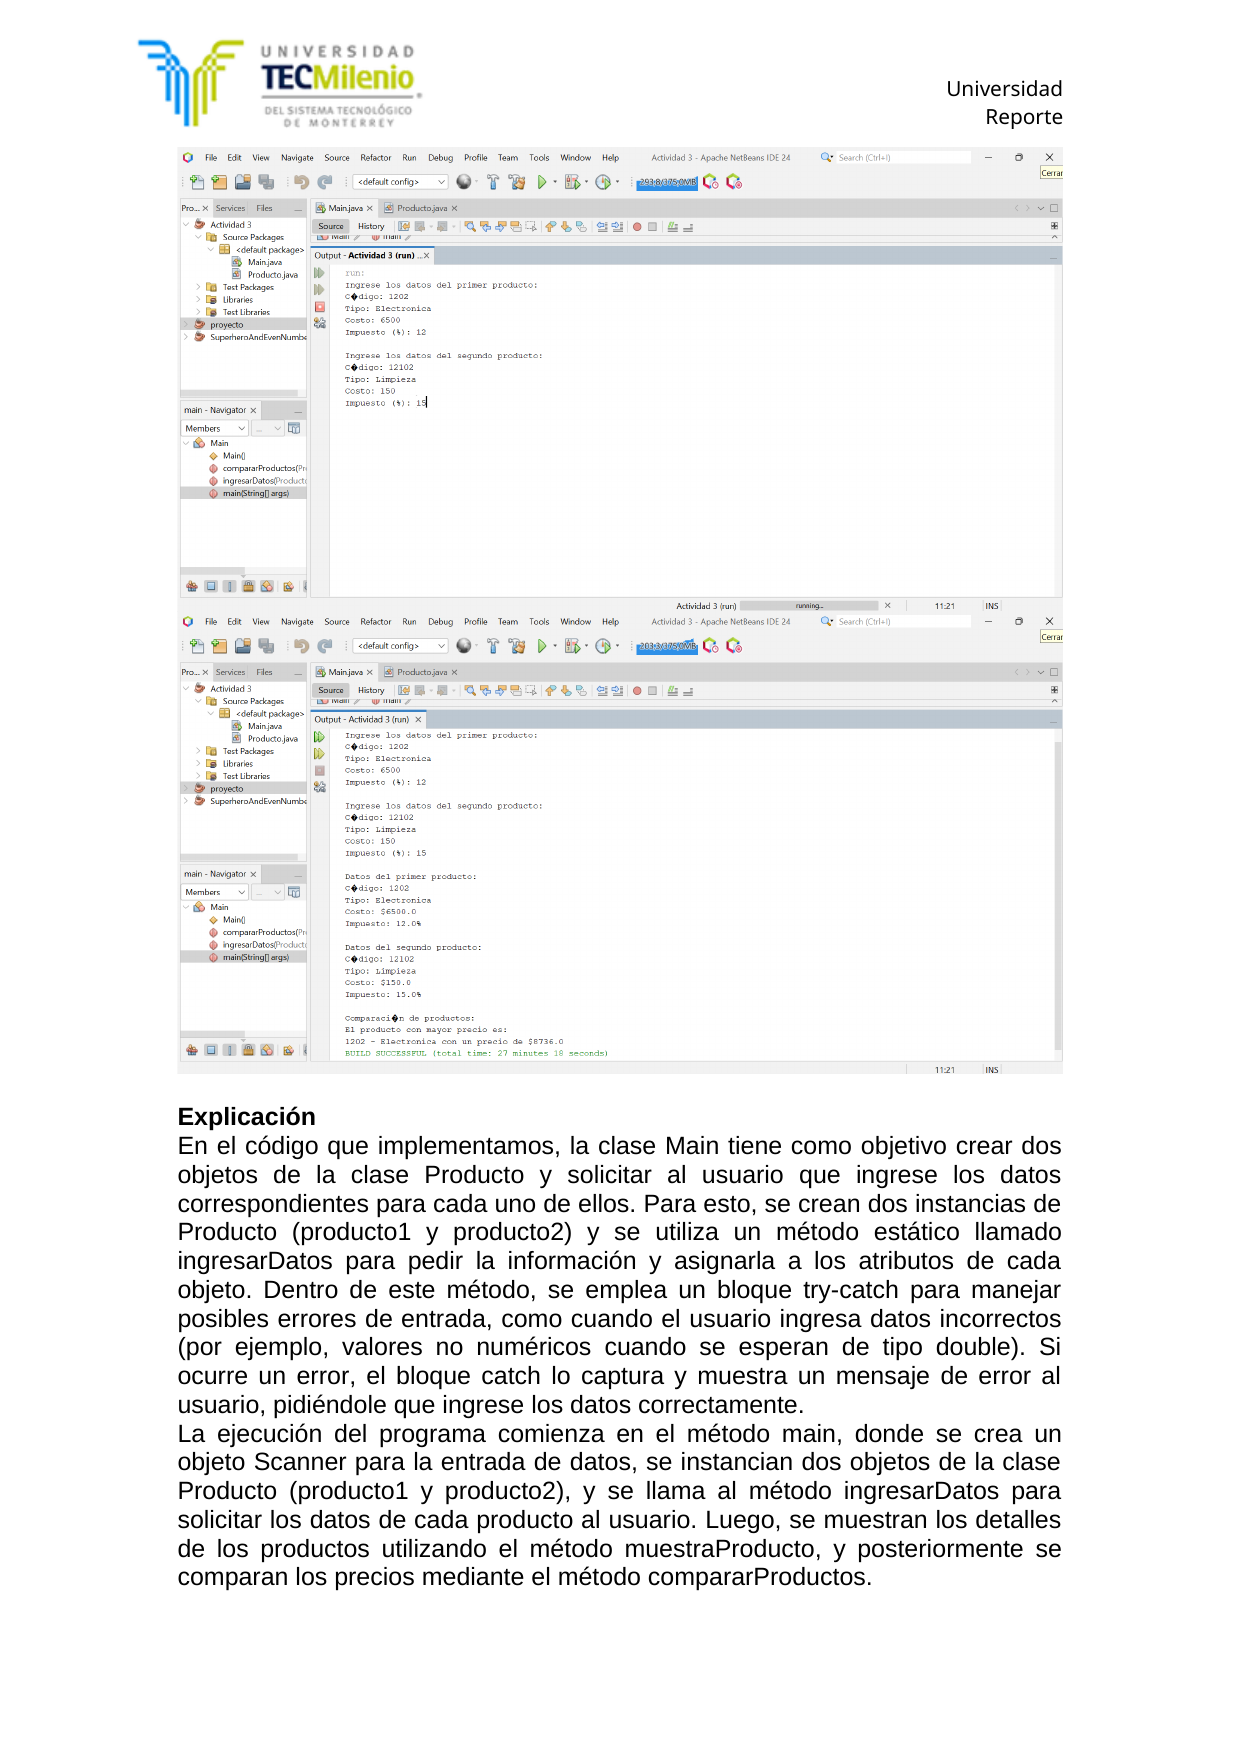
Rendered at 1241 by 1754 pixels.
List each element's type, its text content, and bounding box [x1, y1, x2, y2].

text La ejecución del programa comienza en el método main, donde se crea un objeto Scanner para la entrada de datos, se instancian dos objetos de la clase Producto (producto1 y producto2), y se llama al método ingresarDatos para solicitar los datos de cada producto al usuario. Luego, se muestran los detalles de los productos utilizando el método muestraProducto, y posteriormente se comparan los precios mediante el método compararProductos. [177, 1419, 1063, 1591]
text En el código que implementamos, la clase Main tiene como objetivo crear dos objetos de la clase Producto y solicitar al usuario que ingrese los datos correspondientes para cada uno de ellos. Para esto, se crean dos instancias de Producto (producto1 y producto2) y se utiliza un método estático llamado ingresarDatos para pedir la información y asignarla a los atributos de cada objeto. Dentro de este método, se emplea un bloque try-catch para manejar posibles errores de entrada, como cuando el usuario ingresa datos incorrectos (por ejemplo, valores no numéricos cuando se esperan de tipo double). Si ocurre un error, el bloque catch lo captura y muestra un mensaje de error al usuario, pidiéndole que ingrese los datos correctamente. [177, 1131, 1063, 1419]
picture [131, 23, 1063, 1074]
text Explicación [177, 1102, 1063, 1131]
